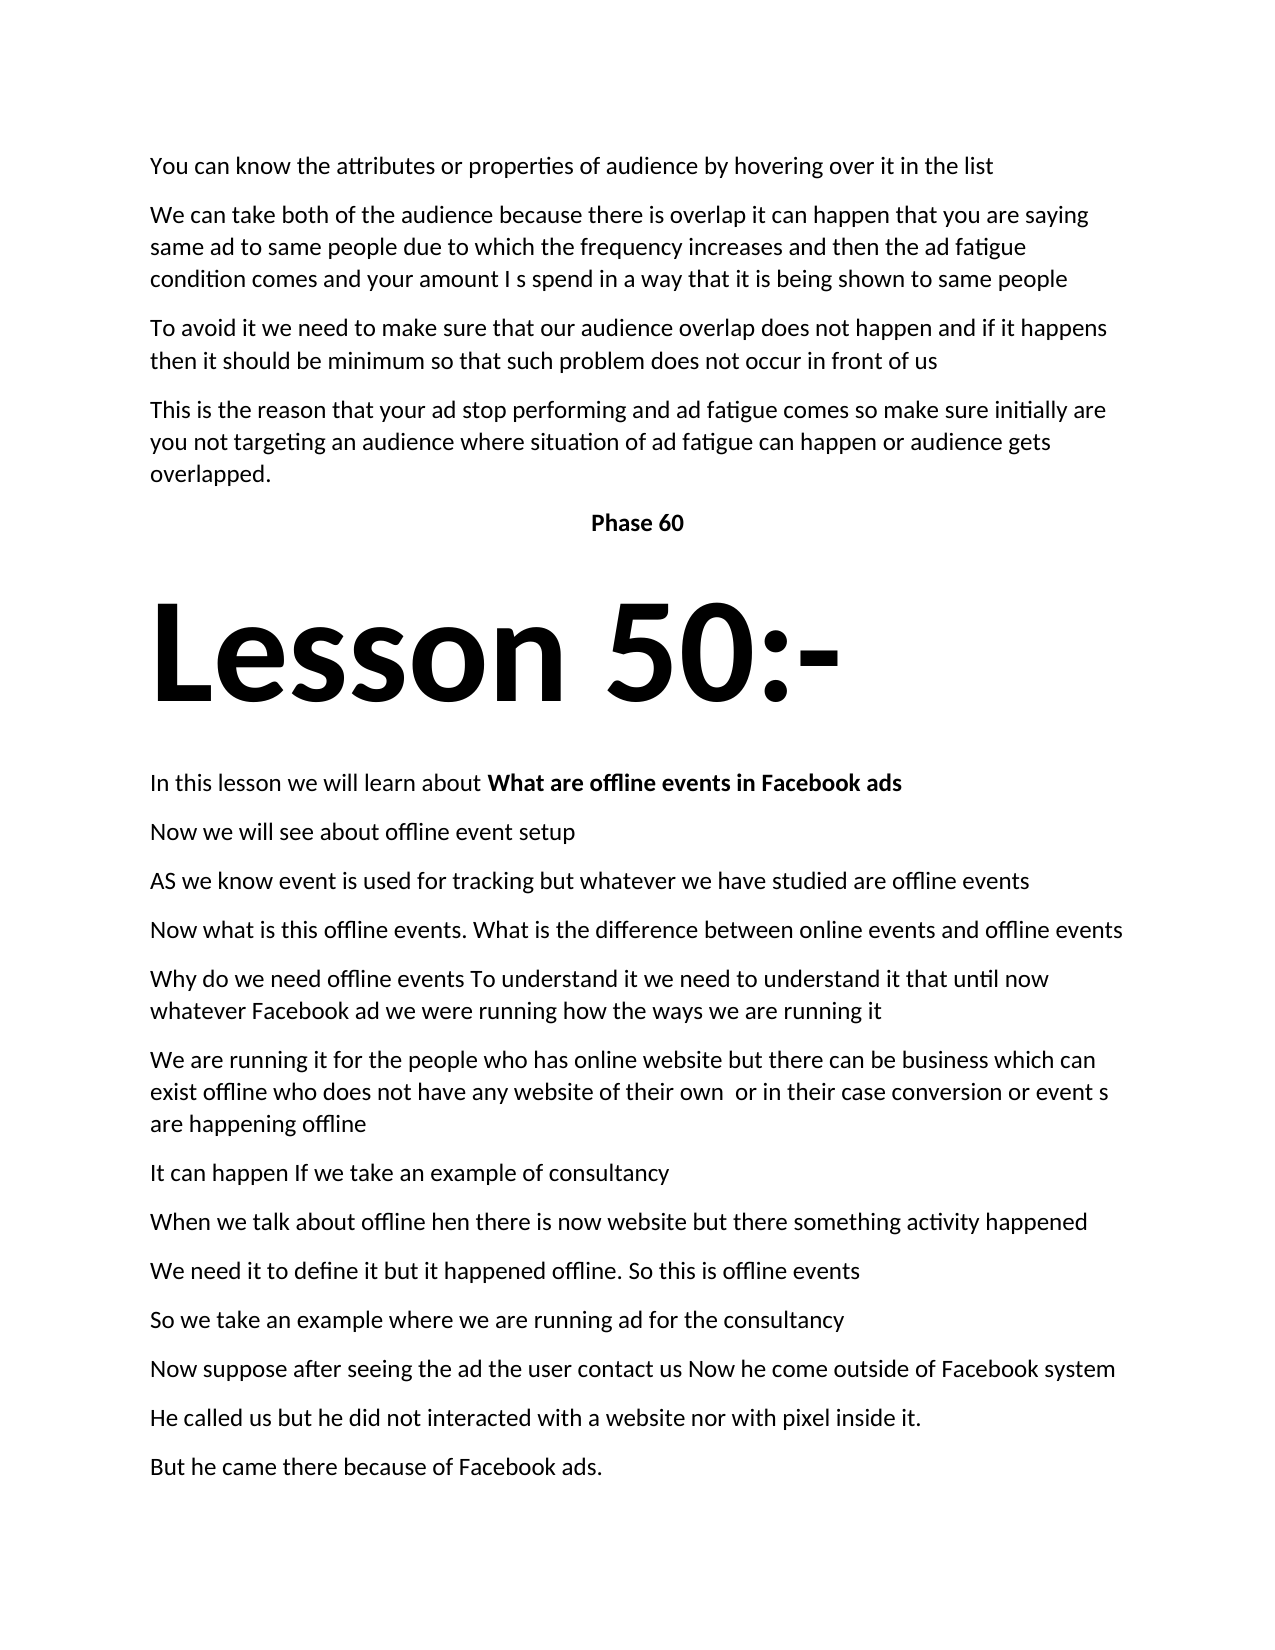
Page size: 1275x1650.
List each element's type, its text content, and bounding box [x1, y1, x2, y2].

text To avoid it we need to make sure that our audience overlap does not happen and if it happens then it should be minimum so that such problem does not occur in front of us [150, 312, 1125, 375]
text Now suppose after seeing the ad the user contact us Now he come outside of Facebook system [150, 1353, 1125, 1384]
text When we talk about offline hen there is now website but there something activity happened [150, 1207, 1125, 1237]
text We can take both of the audience because there is overlap it can happen that you are saying same ad to same people due to which the frequency increases and then the ad fatigue condition comes and your amount I s spend in a way that it is being shown to same people [150, 199, 1125, 294]
text This is the reason that your ad stop performing and ad fatigue comes so make sure initially are you not targeting an audience where situation of ad fatigue can happen or audience gets overlapped. [150, 394, 1125, 489]
text Phase 60 [150, 507, 1125, 538]
text We need it to define it but it happened offline. So this is offline events [150, 1256, 1125, 1286]
text Now we will see about offline event setup [150, 816, 1125, 846]
text He called us but he did not interacted with a website nor with pixel inside it. [150, 1402, 1125, 1433]
text Now what is this offline events. What is the difference between online events and offline events [150, 914, 1125, 944]
text Why do we need offline events To understand it we need to understand it that until now whatever Facebook ad we were running how the ways we are running it [150, 963, 1125, 1026]
text AS we know event is used for tracking but whatever we have studied are offline events [150, 865, 1125, 895]
text In this lesson we will learn about What are offline events in Facebook ads [150, 767, 1125, 797]
text So we take an example where we are running ad for the consultancy [150, 1304, 1125, 1335]
text Lesson 50:- [150, 556, 1125, 739]
text It can happen If we take an example of consultancy [150, 1158, 1125, 1188]
text But he came there because of Facebook ads. [150, 1451, 1125, 1482]
text You can know the attributes or properties of audience by hovering over it in the list [150, 150, 1125, 181]
text We are running it for the people who has online website but there can be business which can exist offline who does not have any website of their own or in their case conversion or event s are happening offline [150, 1044, 1125, 1139]
